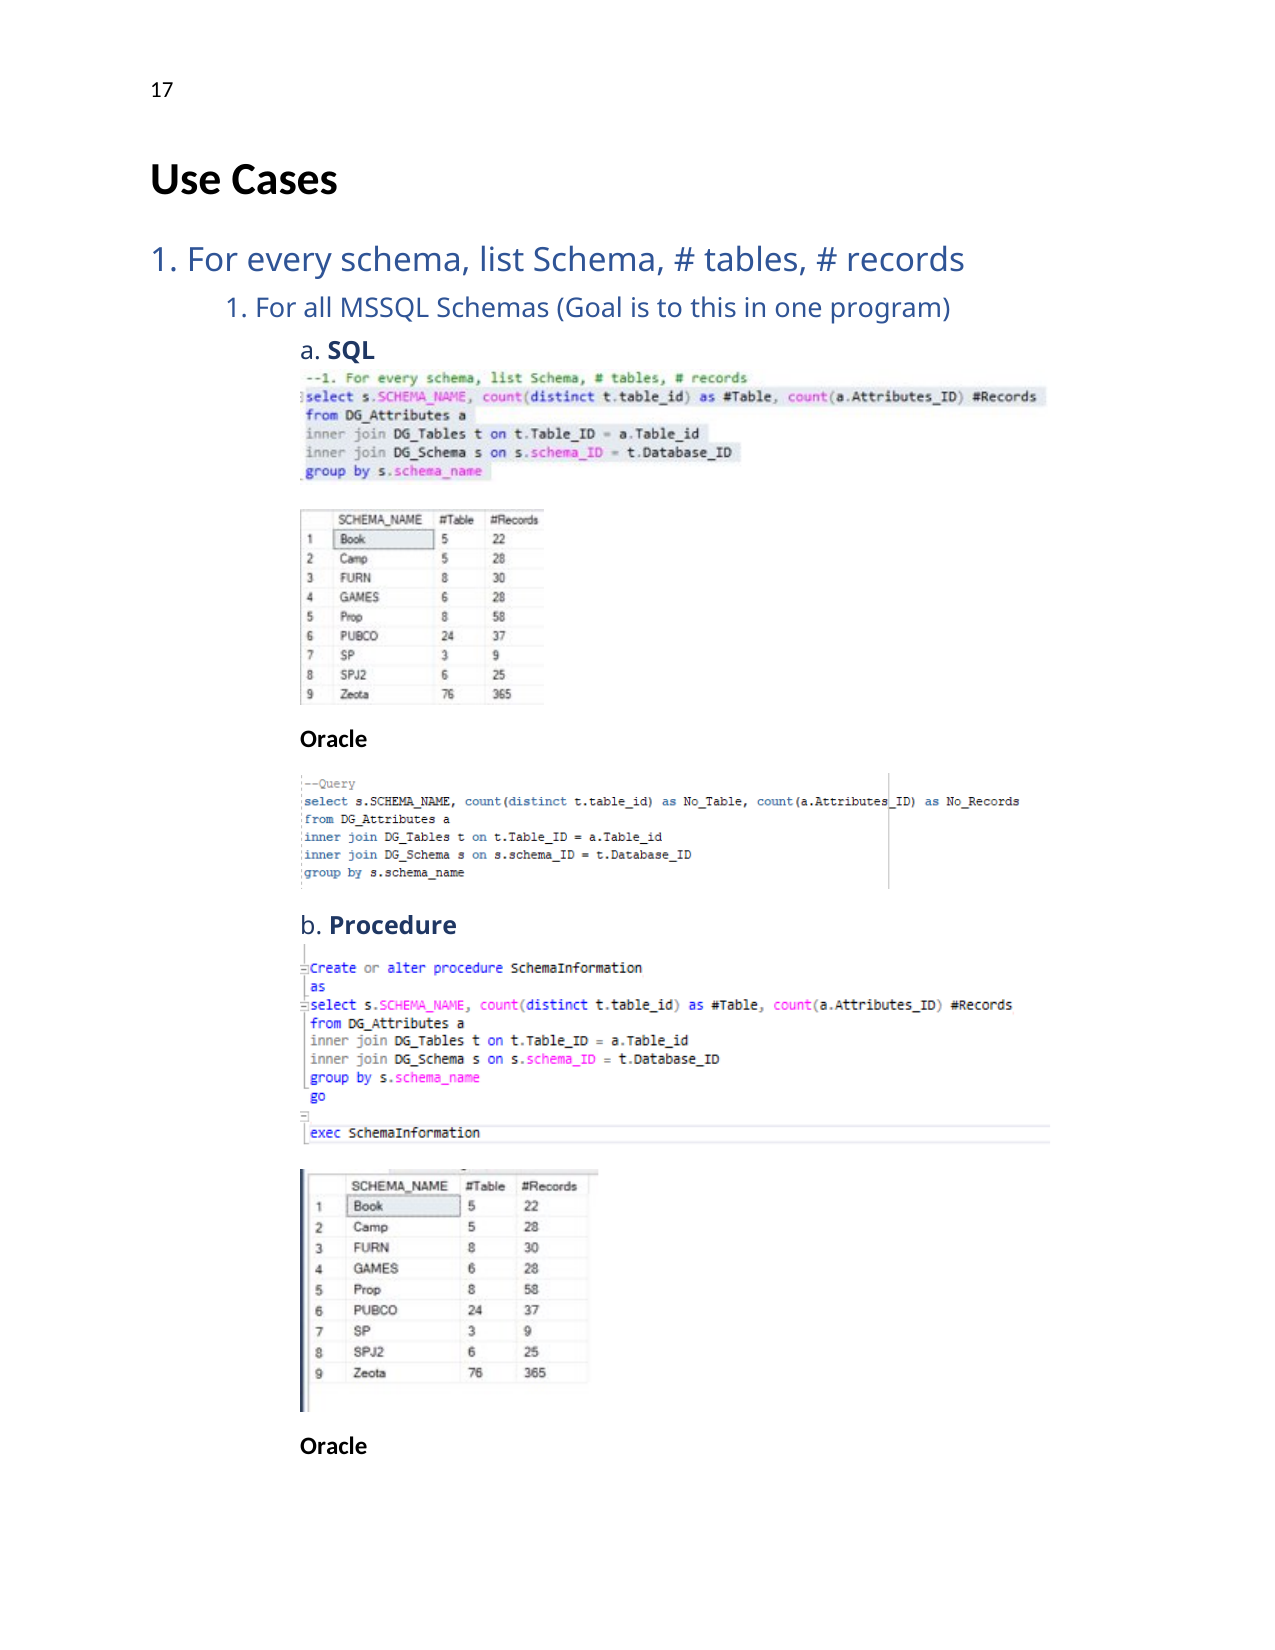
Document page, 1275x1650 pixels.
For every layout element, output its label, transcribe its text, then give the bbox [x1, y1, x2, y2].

text Use Cases [150, 150, 1125, 206]
text Oracle [225, 1431, 1125, 1461]
picture [300, 773, 1050, 889]
text Oracle [225, 723, 1125, 754]
subtitle a. SQL [150, 332, 1125, 366]
subtitle 1. For all MSSQL Schemas (Goal is to this in one program) [150, 288, 1125, 325]
picture [300, 944, 1050, 1151]
picture [300, 1169, 599, 1412]
picture [300, 509, 544, 705]
subtitle 1. For every schema, list Schema, # tables, # records [150, 235, 1125, 281]
picture [300, 369, 1050, 485]
subtitle b. Procedure [150, 908, 1125, 942]
